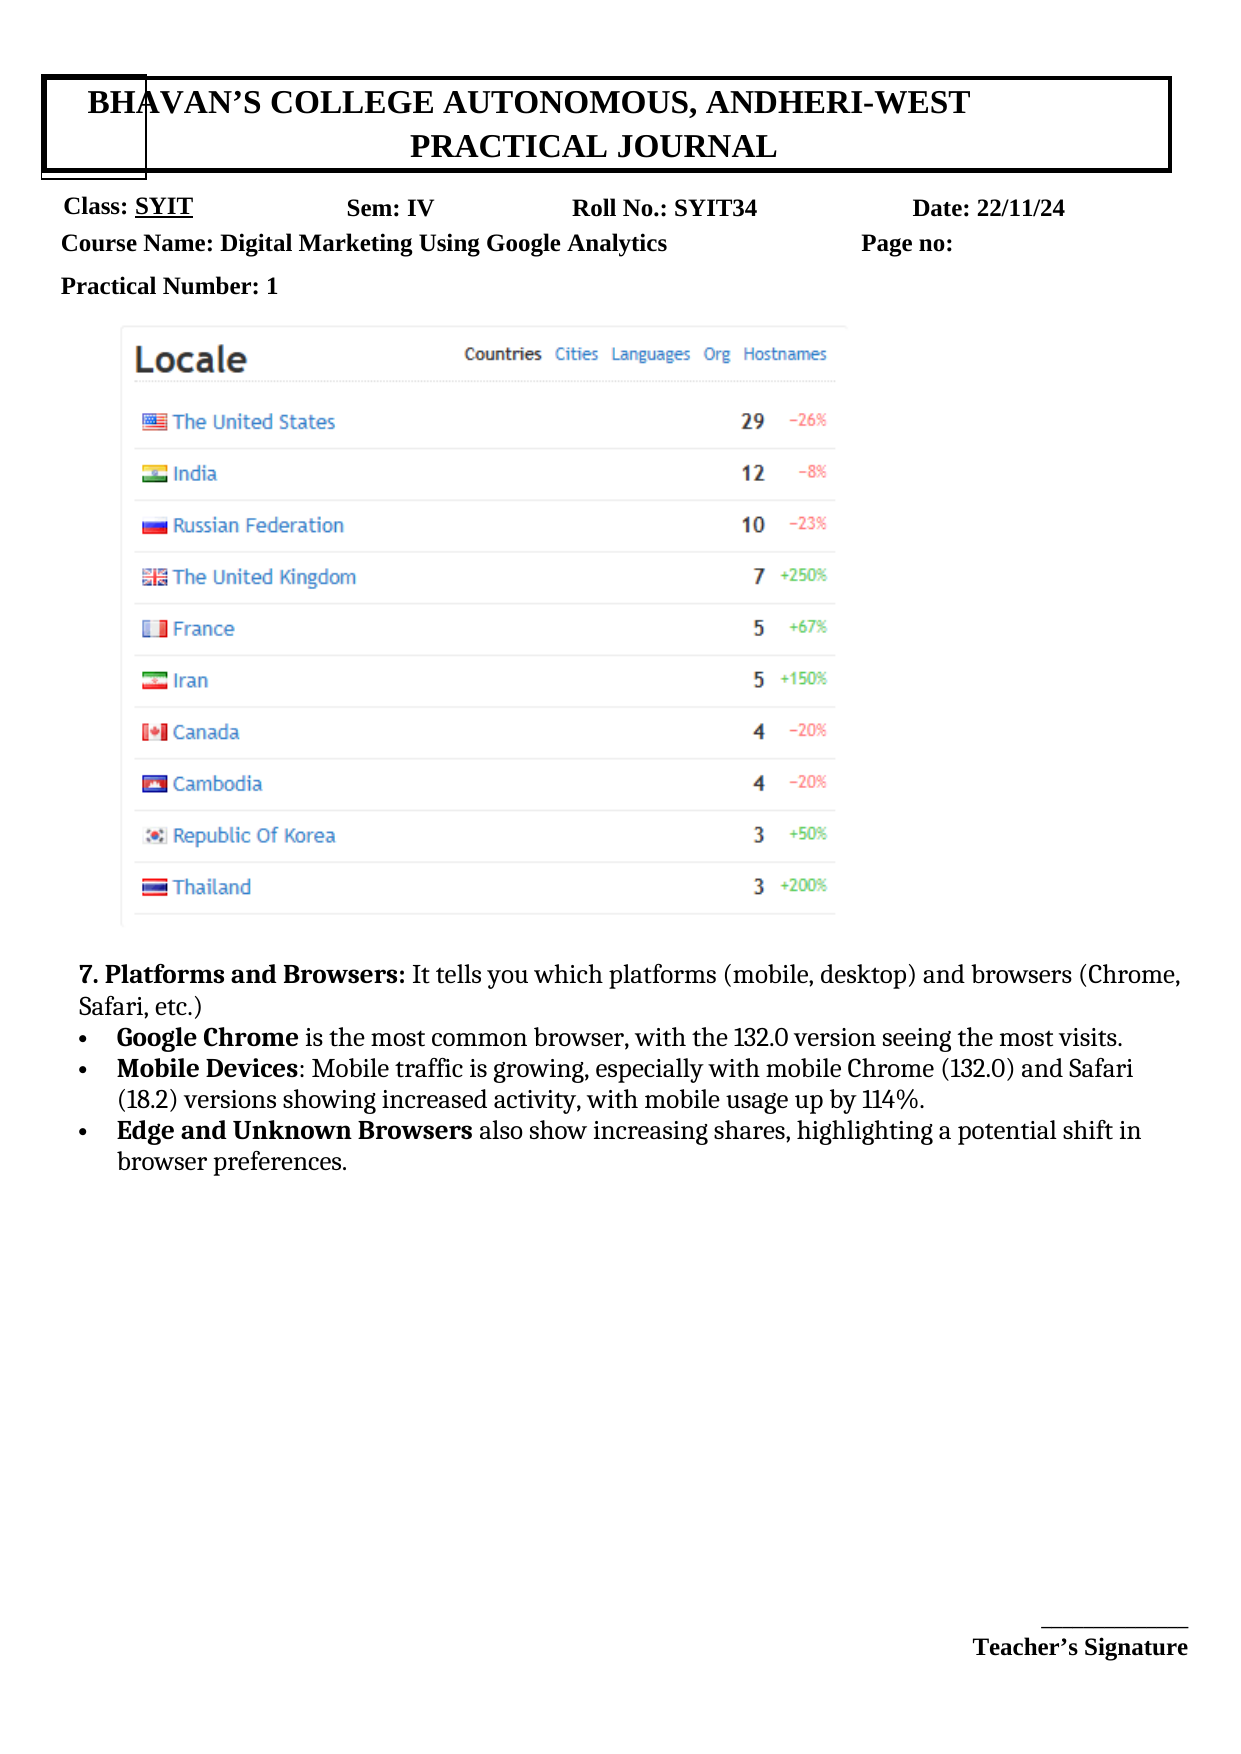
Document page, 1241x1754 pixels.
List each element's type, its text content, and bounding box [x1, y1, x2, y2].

text 7. Platforms and Browsers: It tells you which platforms (mobile, desktop) and browsers (Chrome, Safari, etc.) [79, 959, 1188, 1022]
list Edge and Unknown Browsers also show increasing shares, highlighting a potential shift in browser preferences. [79, 1115, 1188, 1177]
picture [116, 318, 859, 929]
list Google Chrome is the most common browser, with the 132.0 version seeing the most visits. [79, 1022, 1188, 1053]
list Mobile Devices: Mobile traffic is growing, especially with mobile Chrome (132.0) and Safari (18.2) versions showing increased activity, with mobile usage up by 114%. [79, 1053, 1188, 1115]
